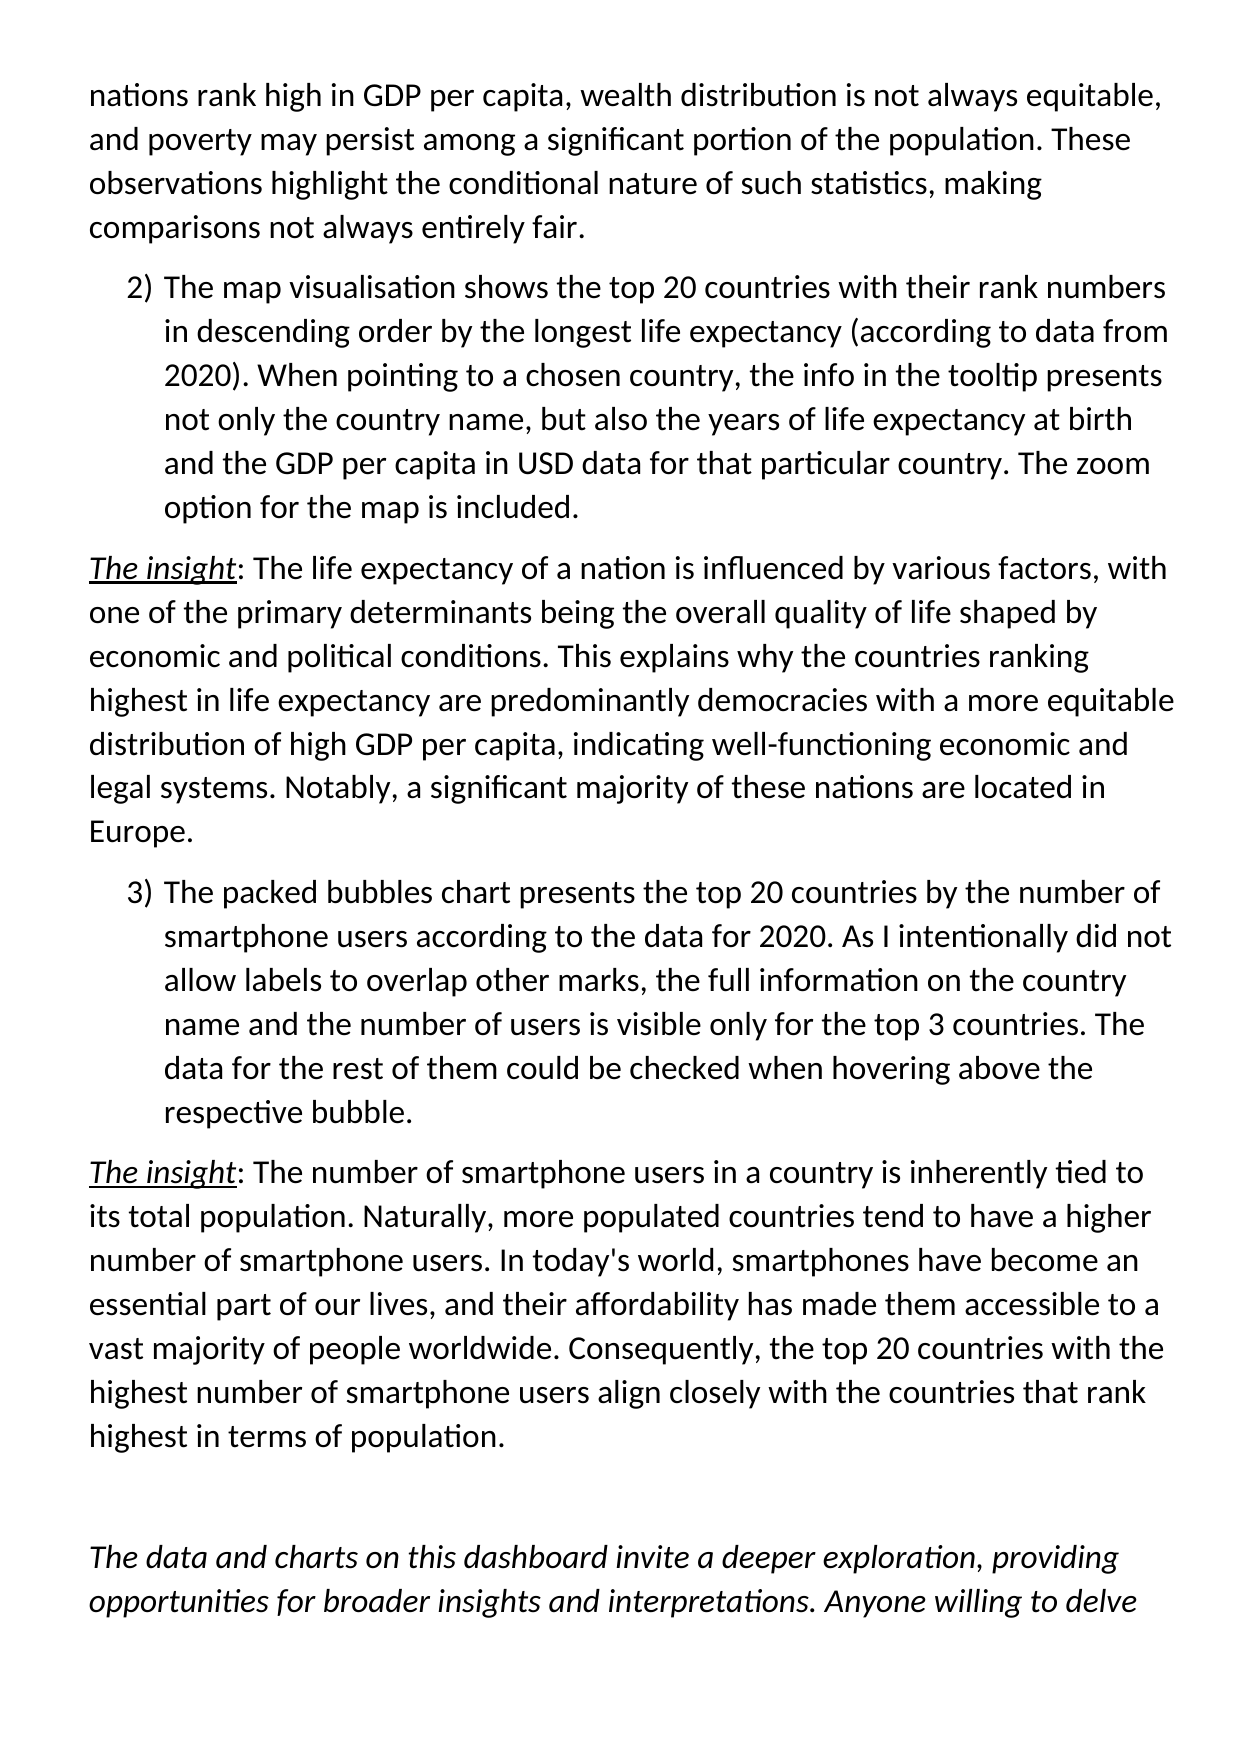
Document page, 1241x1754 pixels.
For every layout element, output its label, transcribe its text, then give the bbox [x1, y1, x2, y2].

list The map visualisation shows the top 20 countries with their rank numbers in descending order by the longest life expectancy (according to data from 2020). When pointing to a chosen country, the info in the tooltip presents not only the country name, but also the years of life expectancy at birth and the GDP per capita in USD data for that particular country. The zoom option for the map is included. [126, 266, 1181, 527]
text The insight: The life expectancy of a nation is influenced by various factors, with one of the primary determinants being the overall quality of life shaped by economic and political conditions. This explains why the countries ranking highest in life expectancy are predominantly democracies with a more equitable distribution of high GDP per capita, indicating well-functioning economic and legal systems. Notably, a significant majority of these nations are located in Europe. [89, 547, 1181, 851]
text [89, 74, 1181, 246]
text The insight: The number of smartphone users in a country is inherently tied to its total population. Naturally, more populated countries tend to have a higher number of smartphone users. In today's world, smartphones have become an essential part of our lives, and their affordability has made them accessible to a vast majority of people worldwide. Consequently, the top 20 countries with the highest number of smartphone users align closely with the countries that rank highest in terms of population. [89, 1152, 1181, 1456]
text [89, 1537, 1181, 1621]
list The packed bubbles chart presents the top 20 countries by the number of smartphone users according to the data for 2020. As I intentionally did not allow labels to overlap other marks, the full information on the country name and the number of users is visible only for the top 3 countries. The data for the rest of them could be checked when hovering above the respective bubble. [126, 871, 1181, 1132]
